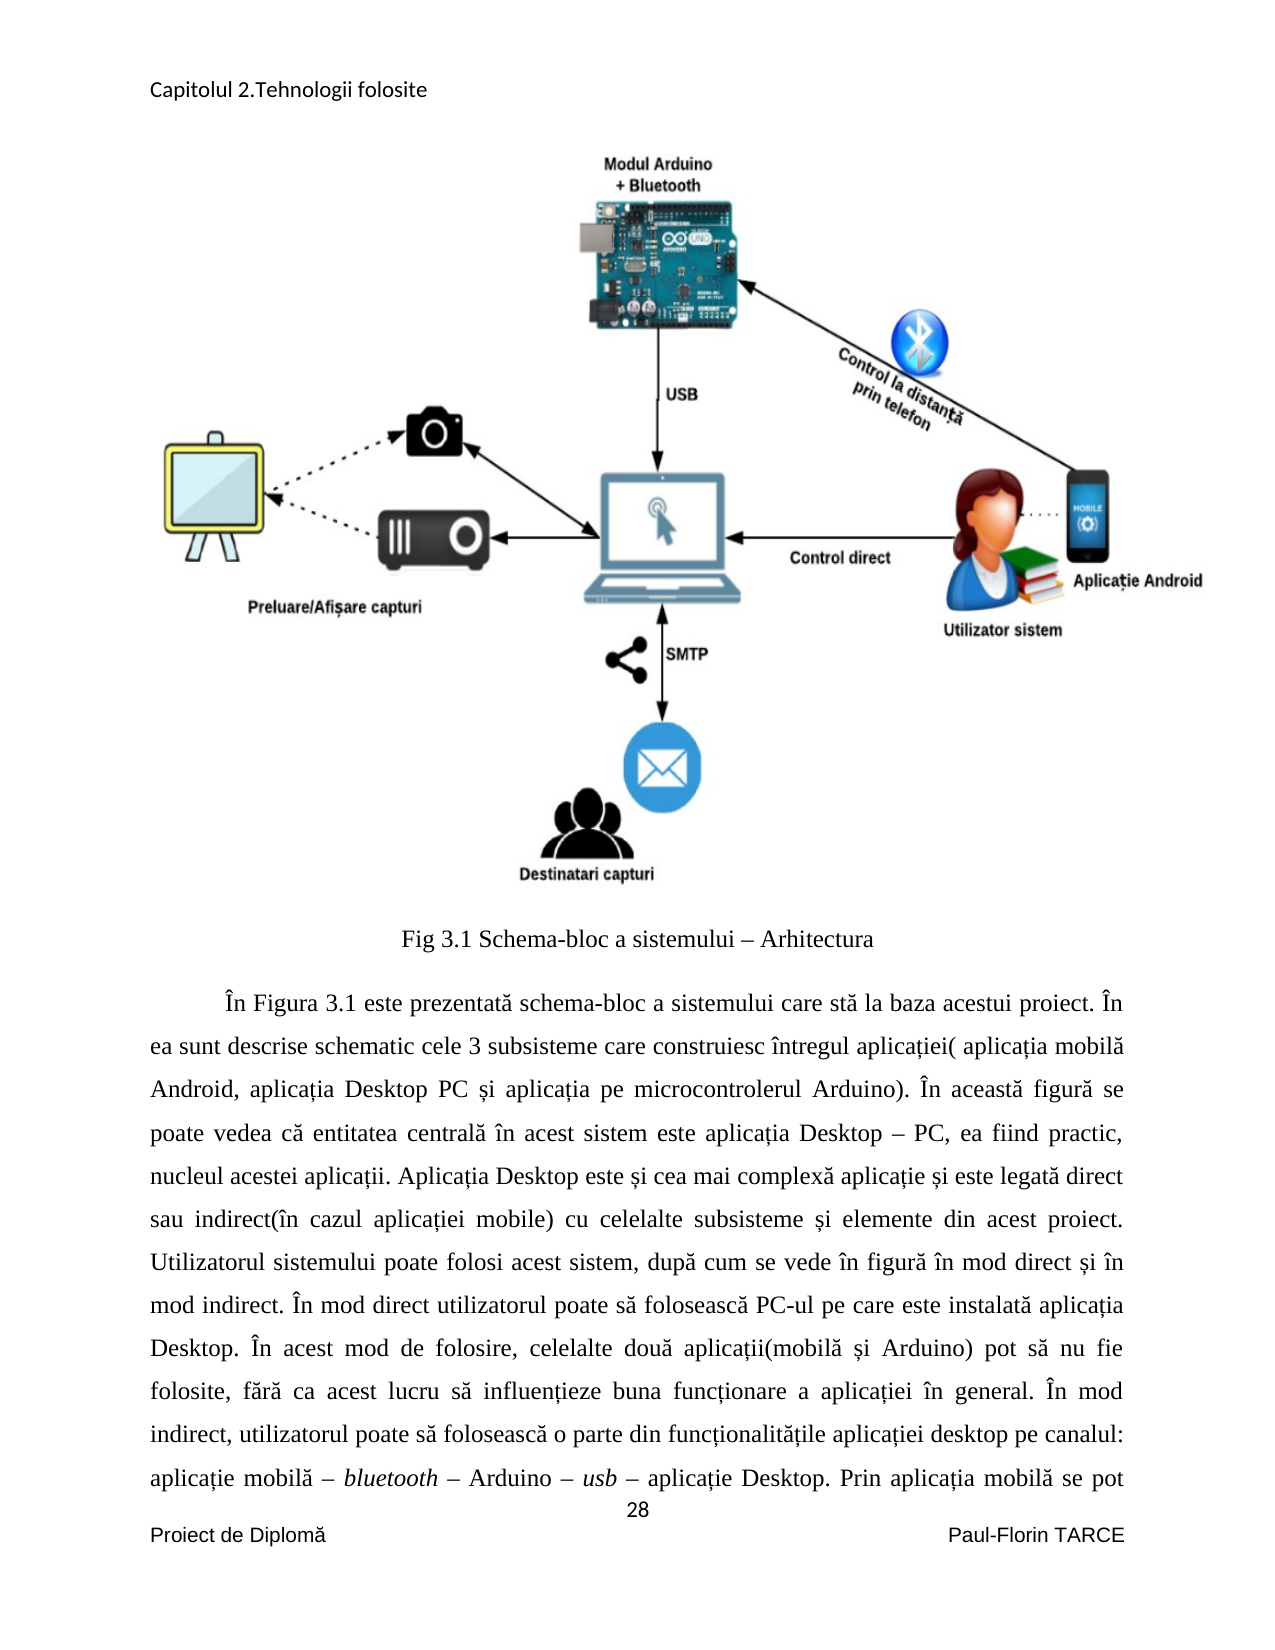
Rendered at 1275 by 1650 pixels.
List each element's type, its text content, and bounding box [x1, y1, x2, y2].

text Fig 3.1 Schema-bloc a sistemului – Arhitectura [150, 924, 1125, 953]
picture [150, 150, 1217, 890]
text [150, 988, 1125, 1491]
